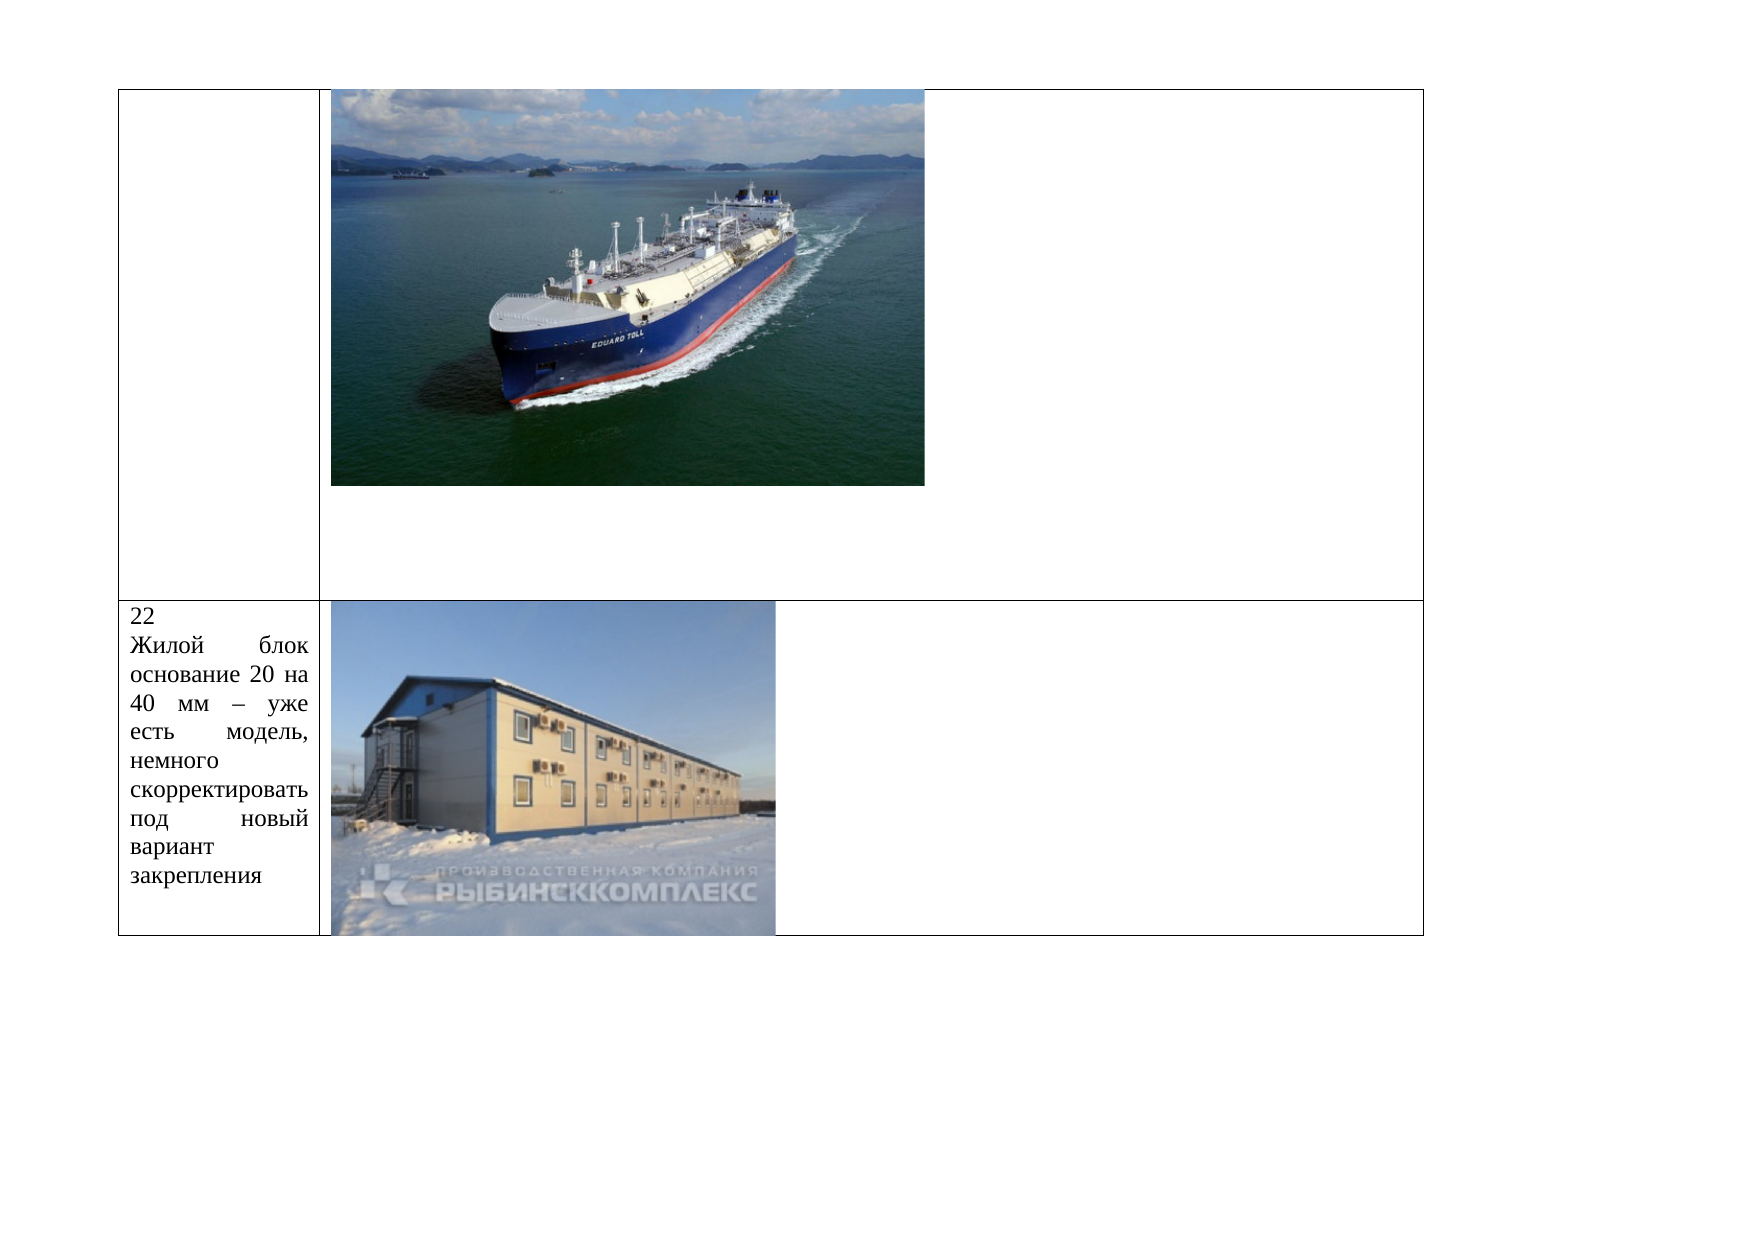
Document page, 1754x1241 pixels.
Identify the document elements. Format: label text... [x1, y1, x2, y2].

table_cell [320, 601, 331, 935]
picture [331, 601, 776, 936]
table_cell [776, 601, 1423, 935]
table_cell 22 Жилой блок основание 20 на 40 мм – уже есть модель, немного скорректировать под новый вариант закрепления [119, 601, 319, 935]
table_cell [119, 90, 319, 600]
table_cell [320, 90, 1423, 600]
picture [331, 89, 925, 486]
